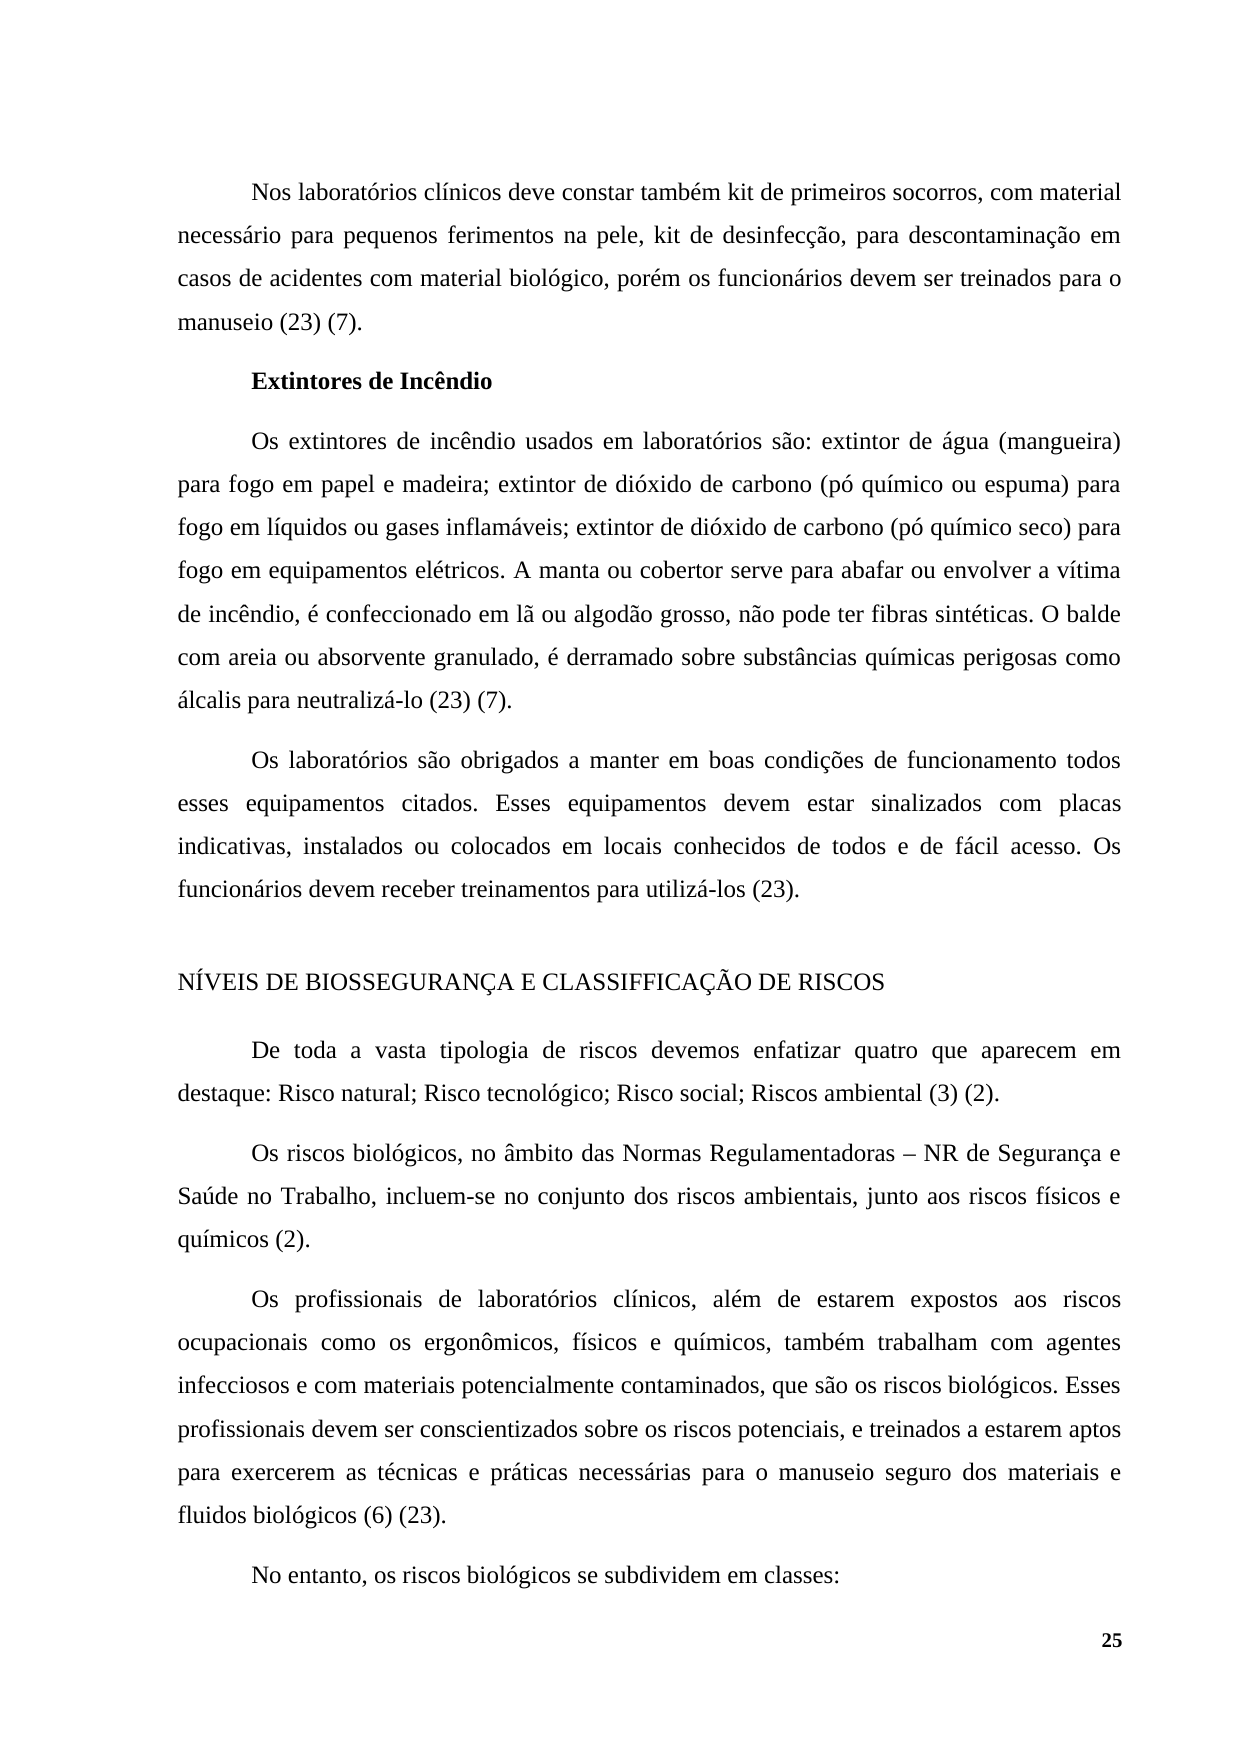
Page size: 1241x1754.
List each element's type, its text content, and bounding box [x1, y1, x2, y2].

text Os riscos biológicos, no âmbito das Normas Regulamentadoras – NR de Segurança e Saúde no Trabalho, incluem-se no conjunto dos riscos ambientais, junto aos riscos físicos e químicos . [177, 1138, 1122, 1253]
subtitle NÍVEIS DE BIOSSEGURANÇA E CLASSIFFICAÇÃO DE RISCOS [177, 967, 1122, 996]
text De toda a vasta tipologia de riscos devemos enfatizar quatro que aparecem em destaque: Risco natural; Risco tecnológico; Risco social; Riscos ambiental . [177, 1035, 1122, 1107]
text Os extintores de incêndio usados em laboratórios são: extintor de água (mangueira) para fogo em papel e madeira; extintor de dióxido de carbono (pó químico ou espuma) para fogo em líquidos ou gases inflamáveis; extintor de dióxido de carbono (pó químico seco) para fogo em equipamentos elétricos. A manta ou cobertor serve para abafar ou envolver a vítima de incêndio, é confeccionado em lã ou algodão grosso, não pode ter fibras sintéticas. O balde com areia ou absorvente granulado, é derramado sobre substâncias químicas perigosas como álcalis para neutralizá-lo. [177, 426, 1122, 714]
text Nos laboratórios clínicos deve constar também kit de primeiros socorros, com material necessário para pequenos ferimentos na pele, kit de desinfecção, para descontaminação em casos de acidentes com material biológico, porém os funcionários devem ser treinados para o manuseio . [177, 177, 1122, 335]
text Os laboratórios são obrigados a manter em boas condições de funcionamento todos esses equipamentos citados. Esses equipamentos devem estar sinalizados com placas indicativas, instalados ou colocados em locais conhecidos de todos e de fácil acesso. Os funcionários devem receber treinamentos para utilizá-los . [177, 745, 1122, 903]
text Os profissionais de laboratórios clínicos, além de estarem expostos aos riscos ocupacionais como os ergonômicos, físicos e químicos, também trabalham com agentes infecciosos e com materiais potencialmente contaminados, que são os riscos biológicos. Esses profissionais devem ser conscientizados sobre os riscos potenciais, e treinados a estarem aptos para exercerem as técnicas e práticas necessárias para o manuseio seguro dos materiais e fluidos biológicos. [177, 1284, 1122, 1529]
text No entanto, os riscos biológicos se subdividem em classes: [177, 1560, 1122, 1588]
text Extintores de Incêndio [177, 366, 1122, 395]
